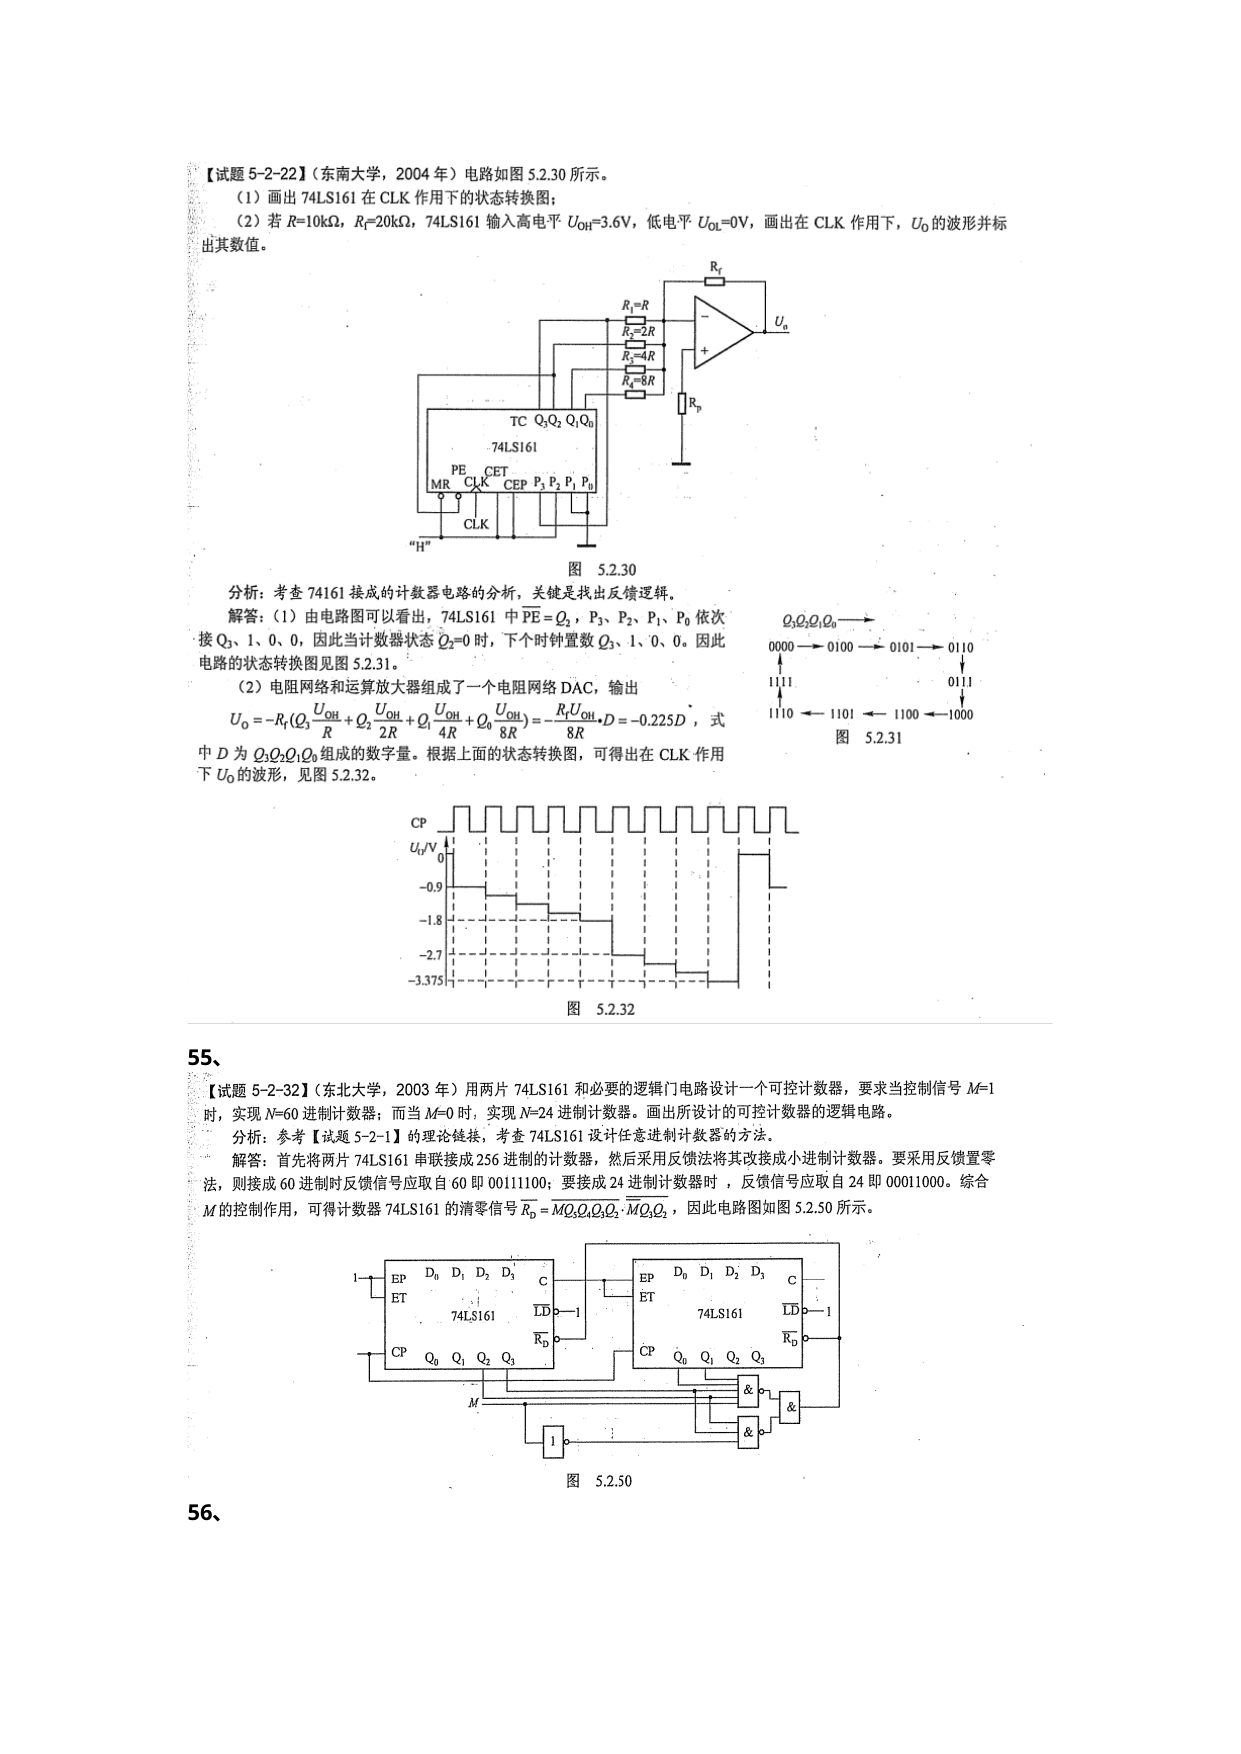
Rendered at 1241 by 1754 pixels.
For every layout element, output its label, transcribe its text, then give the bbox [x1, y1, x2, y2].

text 56、 [187, 1494, 1053, 1527]
picture [187, 1072, 1053, 1489]
text 55、 [187, 1039, 1053, 1072]
picture [187, 162, 1053, 1024]
